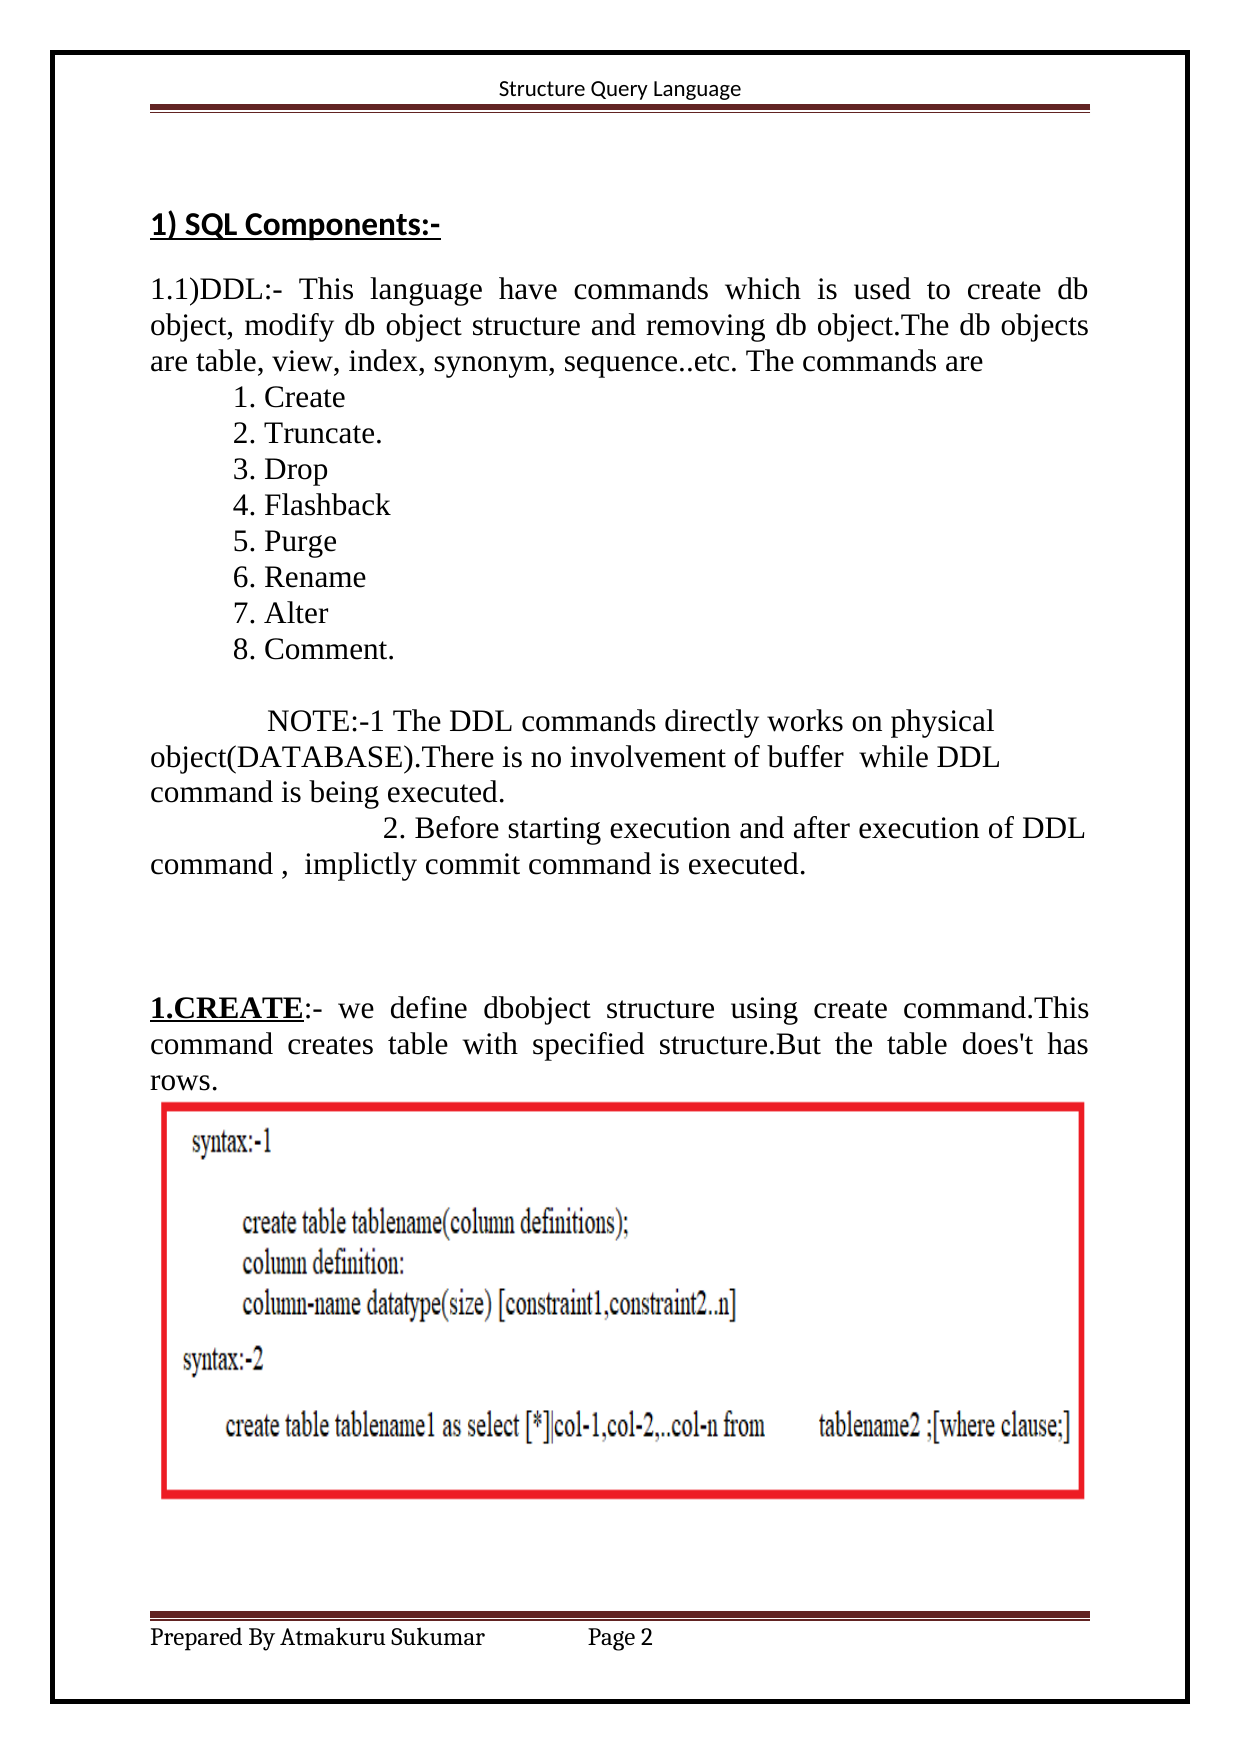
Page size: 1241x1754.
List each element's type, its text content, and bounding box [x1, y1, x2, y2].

text NOTE:-1 The DDL commands directly works on physical object(DATABASE).There is no involvement of buffer while DDL command is being executed. [150, 702, 1090, 810]
text 2. Before starting execution and after execution of DDL command , implictly commit command is executed. [150, 810, 1090, 882]
picture [150, 1097, 1089, 1505]
text 1) SQL Components:- [150, 203, 1090, 244]
text 1. Create [150, 378, 1090, 414]
text 3. Drop [150, 450, 1090, 486]
text 5. Purge [150, 522, 1090, 558]
text 6. Rename [150, 558, 1090, 594]
text 1.CREATE:- we define dbobject structure using create command.This command creates table with specified structure.But the table does't has rows. [150, 989, 1090, 1097]
text 1.1)DDL:- This language have commands which is used to create db object, modify db object structure and removing db object.The db objects are table, view, index, synonym, sequence..etc. The commands are [150, 271, 1090, 378]
text 7. Alter [150, 594, 1090, 630]
text 8. Comment. [150, 630, 1090, 666]
text 4. Flashback [150, 486, 1090, 522]
text 2. Truncate. [150, 414, 1090, 450]
